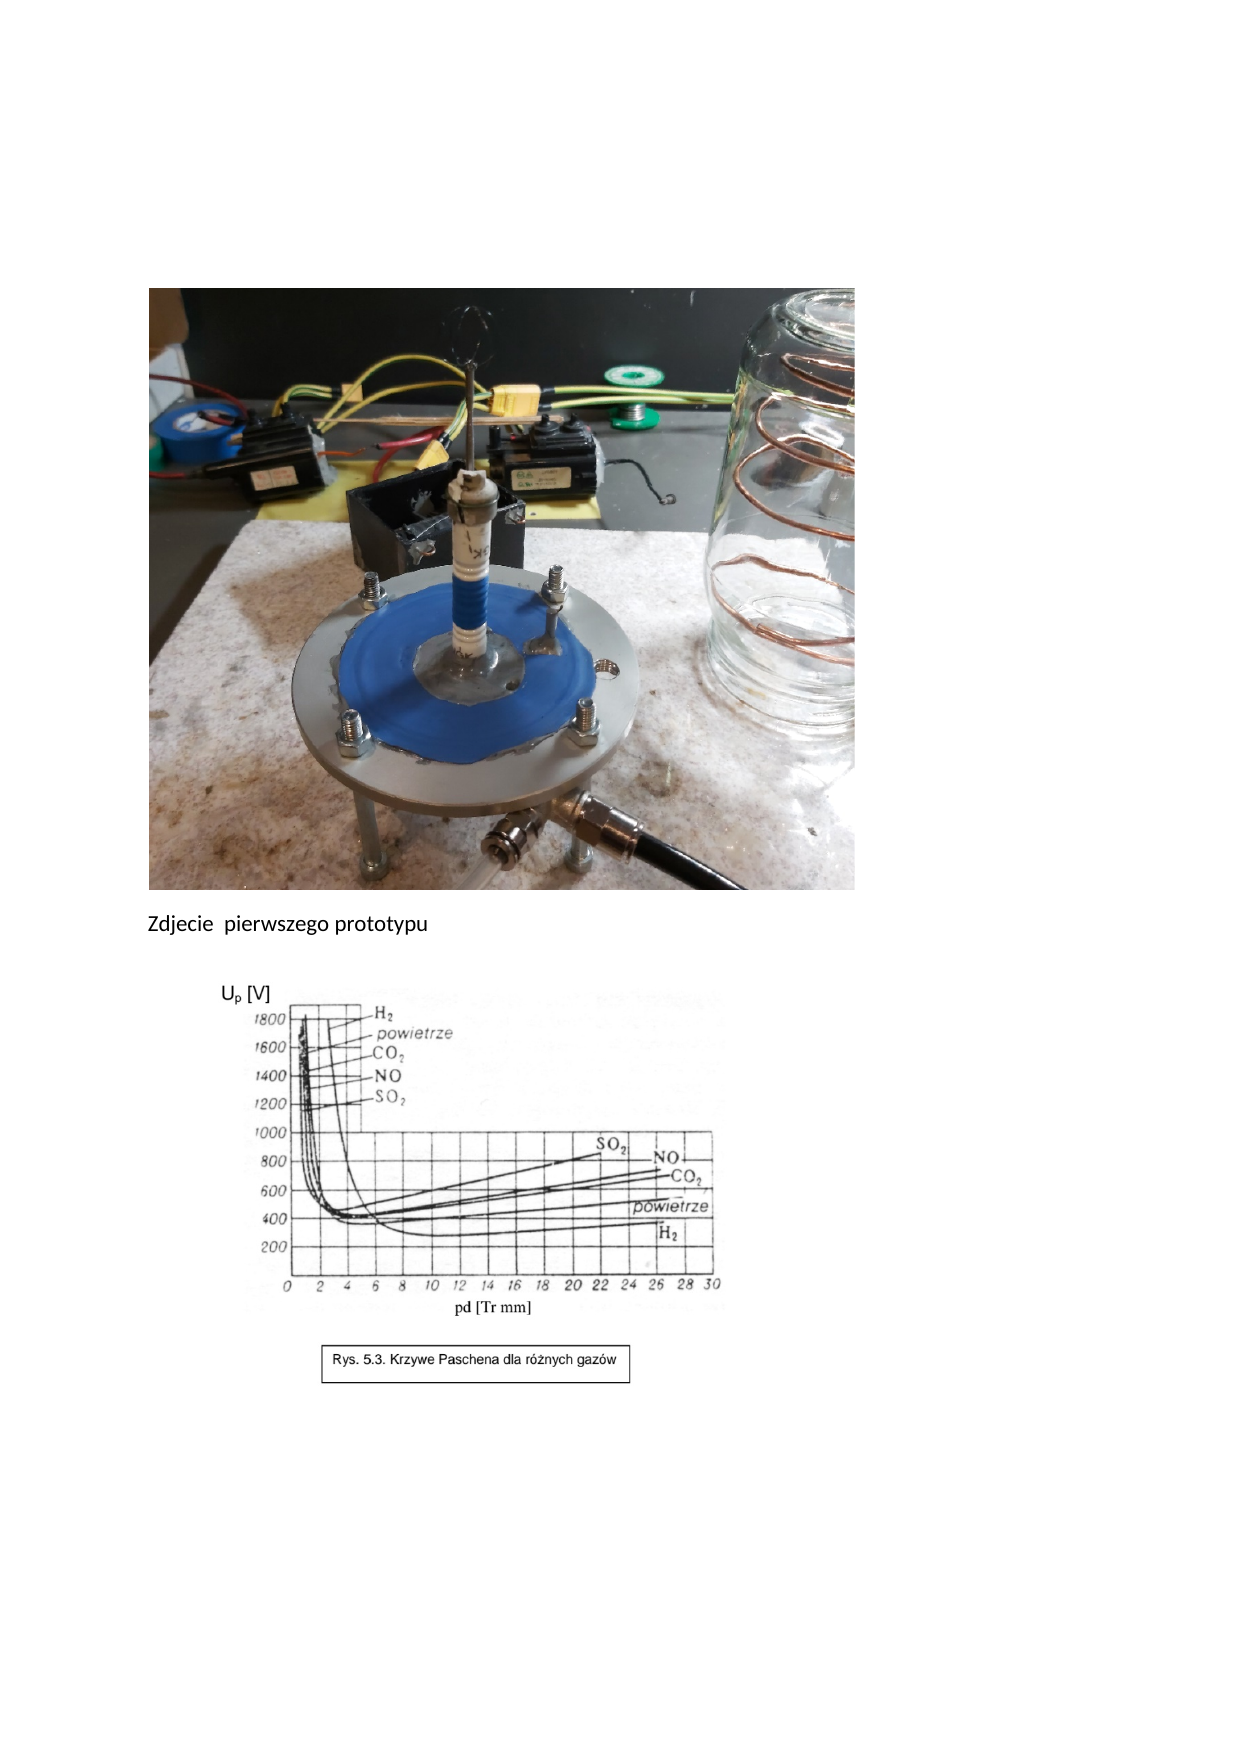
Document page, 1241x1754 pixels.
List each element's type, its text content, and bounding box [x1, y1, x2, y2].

picture [149, 288, 855, 890]
picture [147, 938, 772, 1432]
text Zdjecie pierwszego prototypu [148, 909, 1093, 937]
